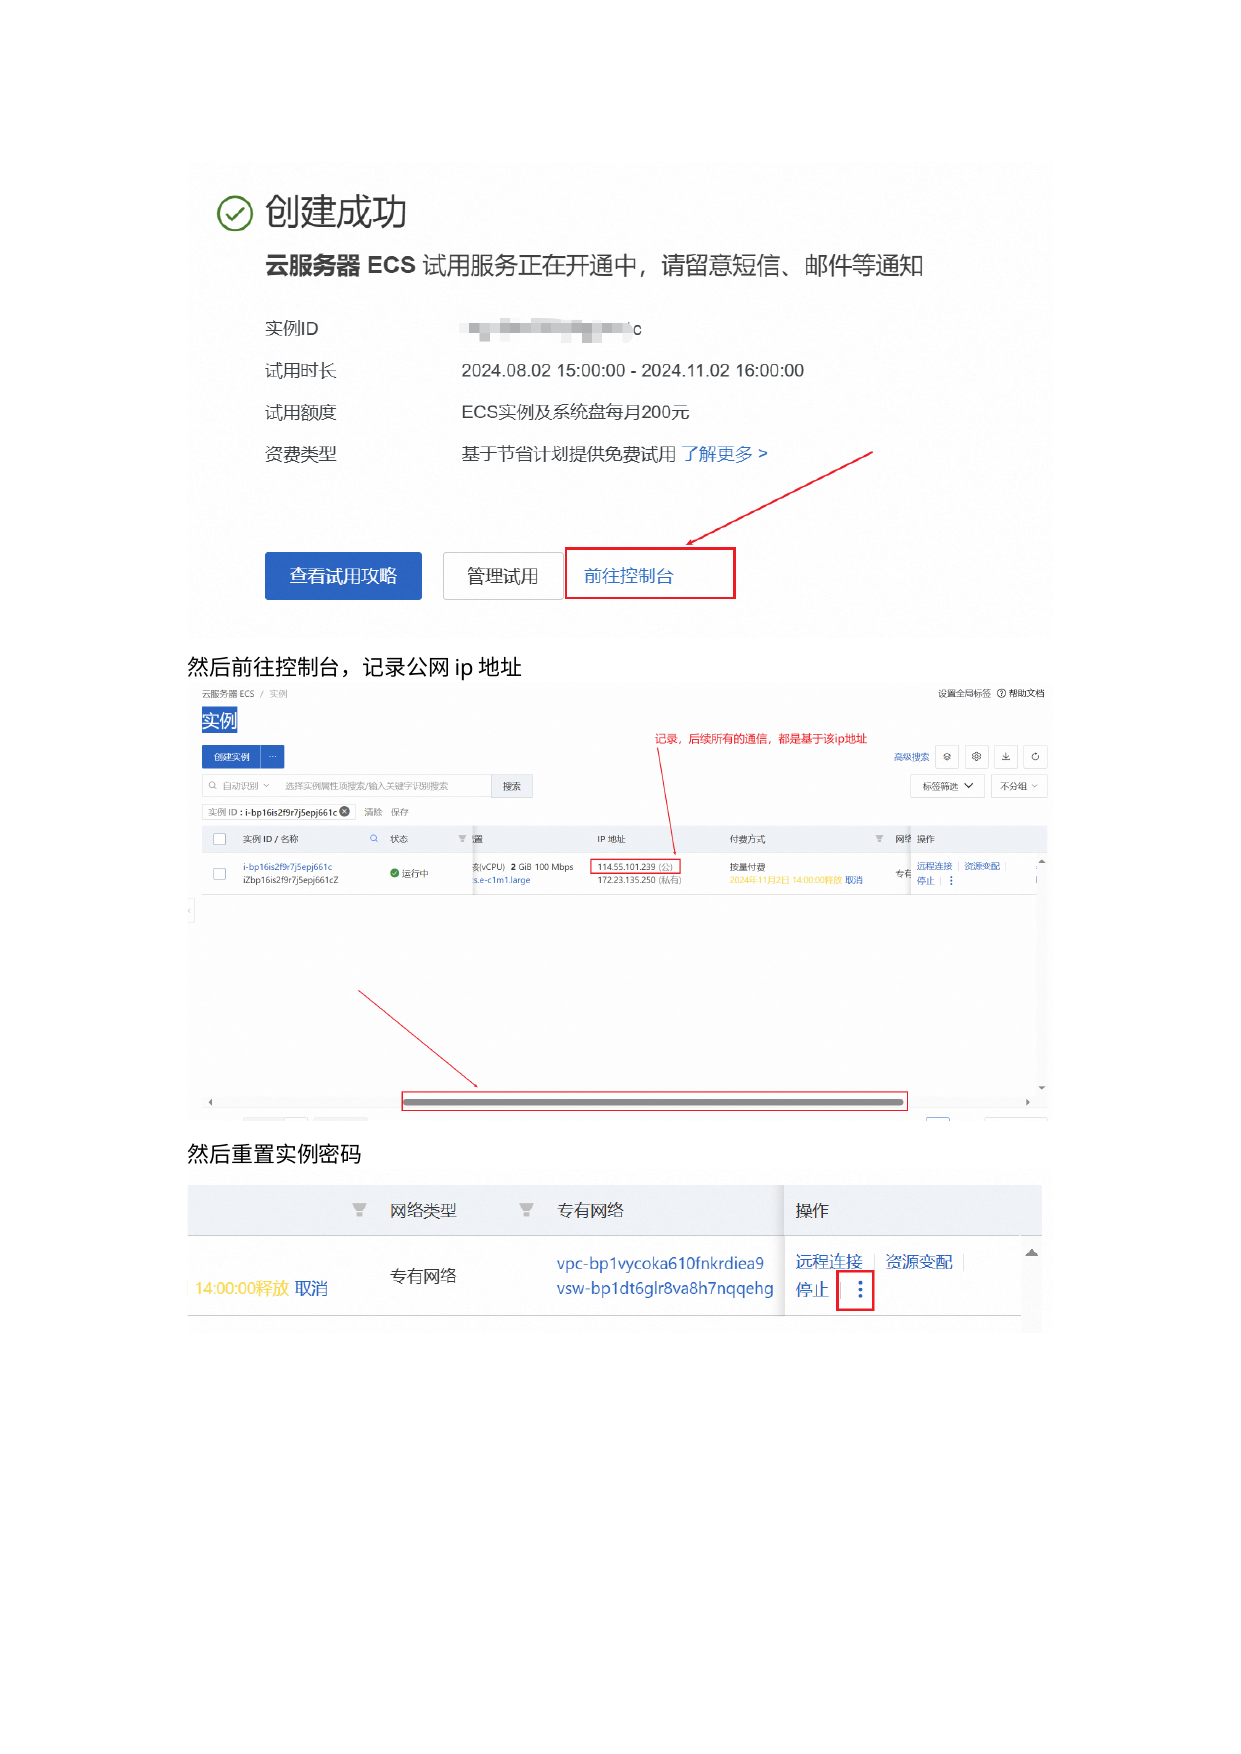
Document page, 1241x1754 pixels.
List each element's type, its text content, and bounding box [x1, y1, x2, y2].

picture [187, 162, 1053, 638]
text 然后前往控制台，记录公网ip地址 [187, 649, 1053, 682]
picture [187, 1169, 1053, 1333]
picture [187, 682, 1053, 1121]
text 然后重置实例密码 [187, 1137, 1053, 1169]
